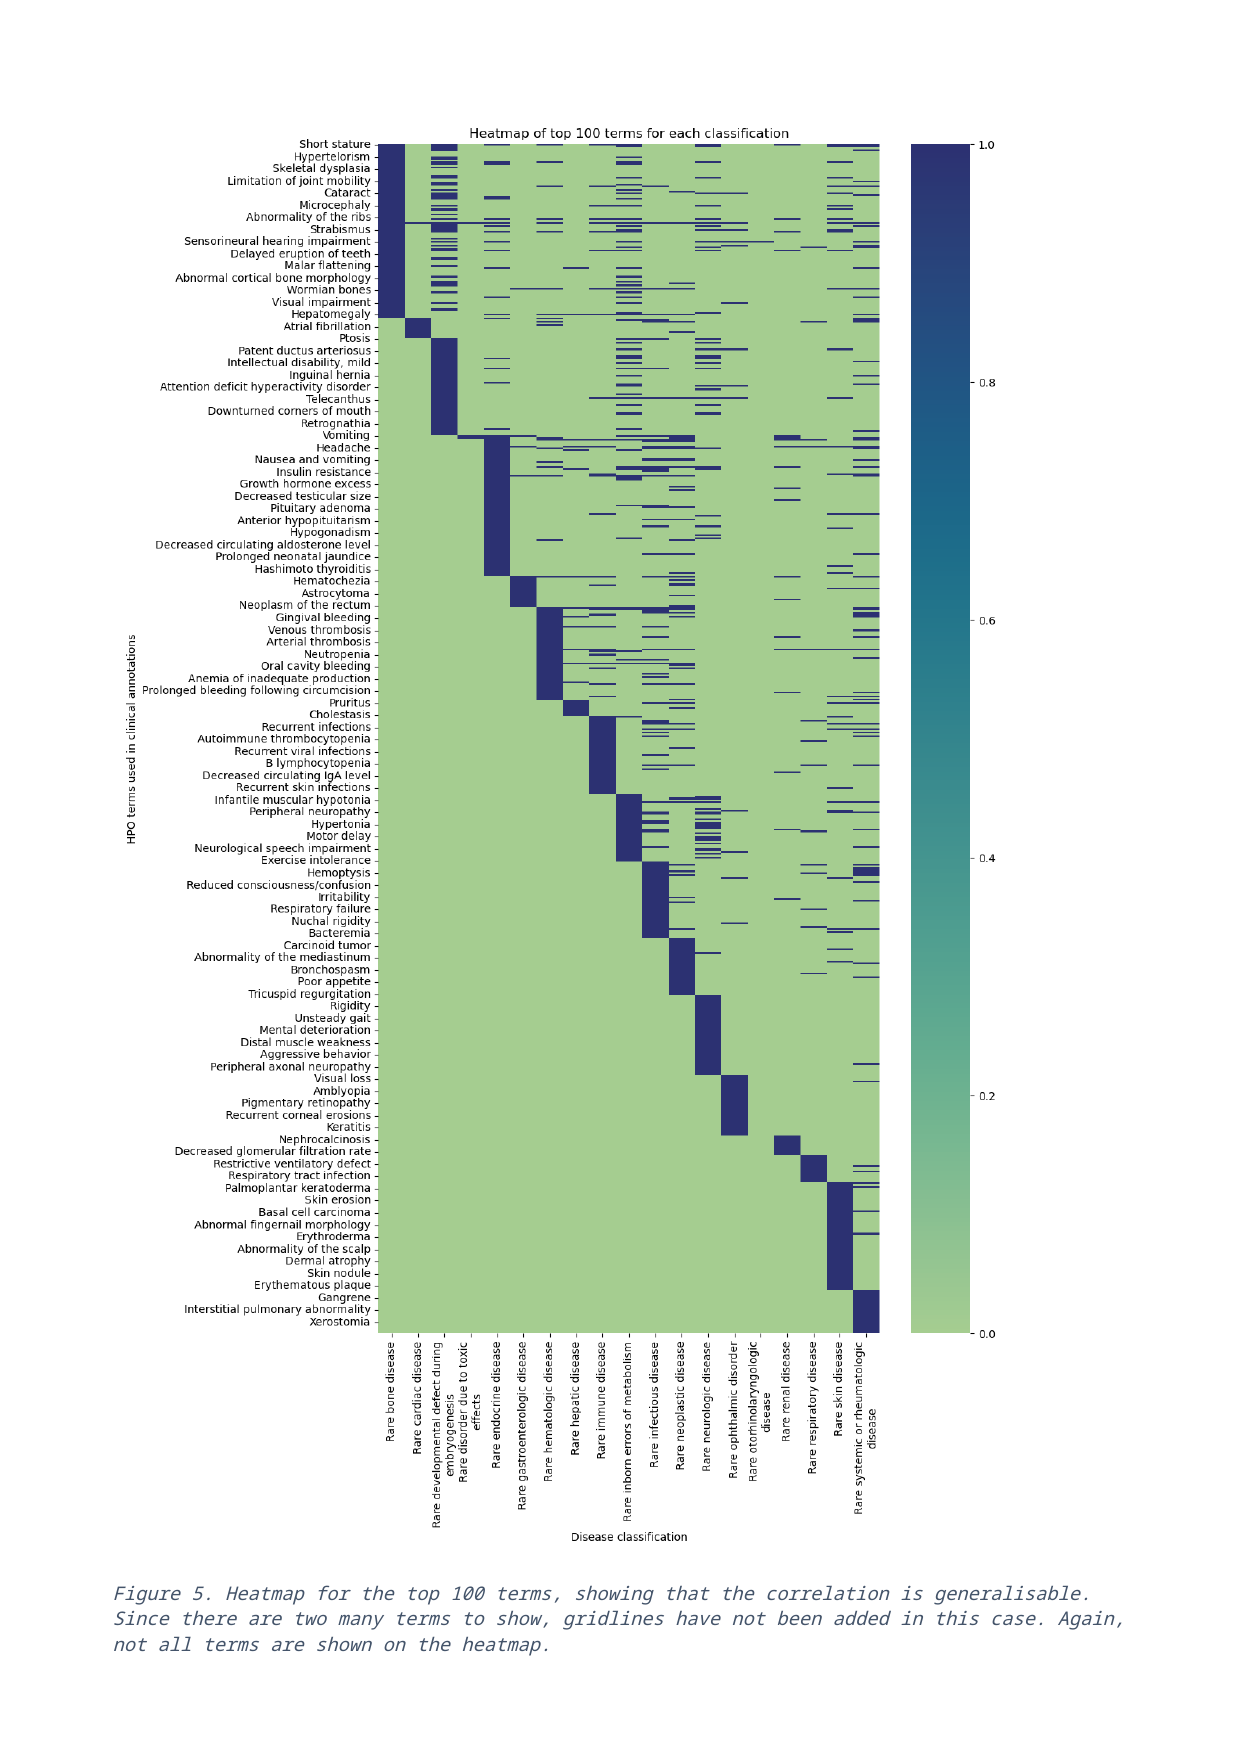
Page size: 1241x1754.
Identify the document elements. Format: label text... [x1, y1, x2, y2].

picture [112, 99, 1022, 1555]
